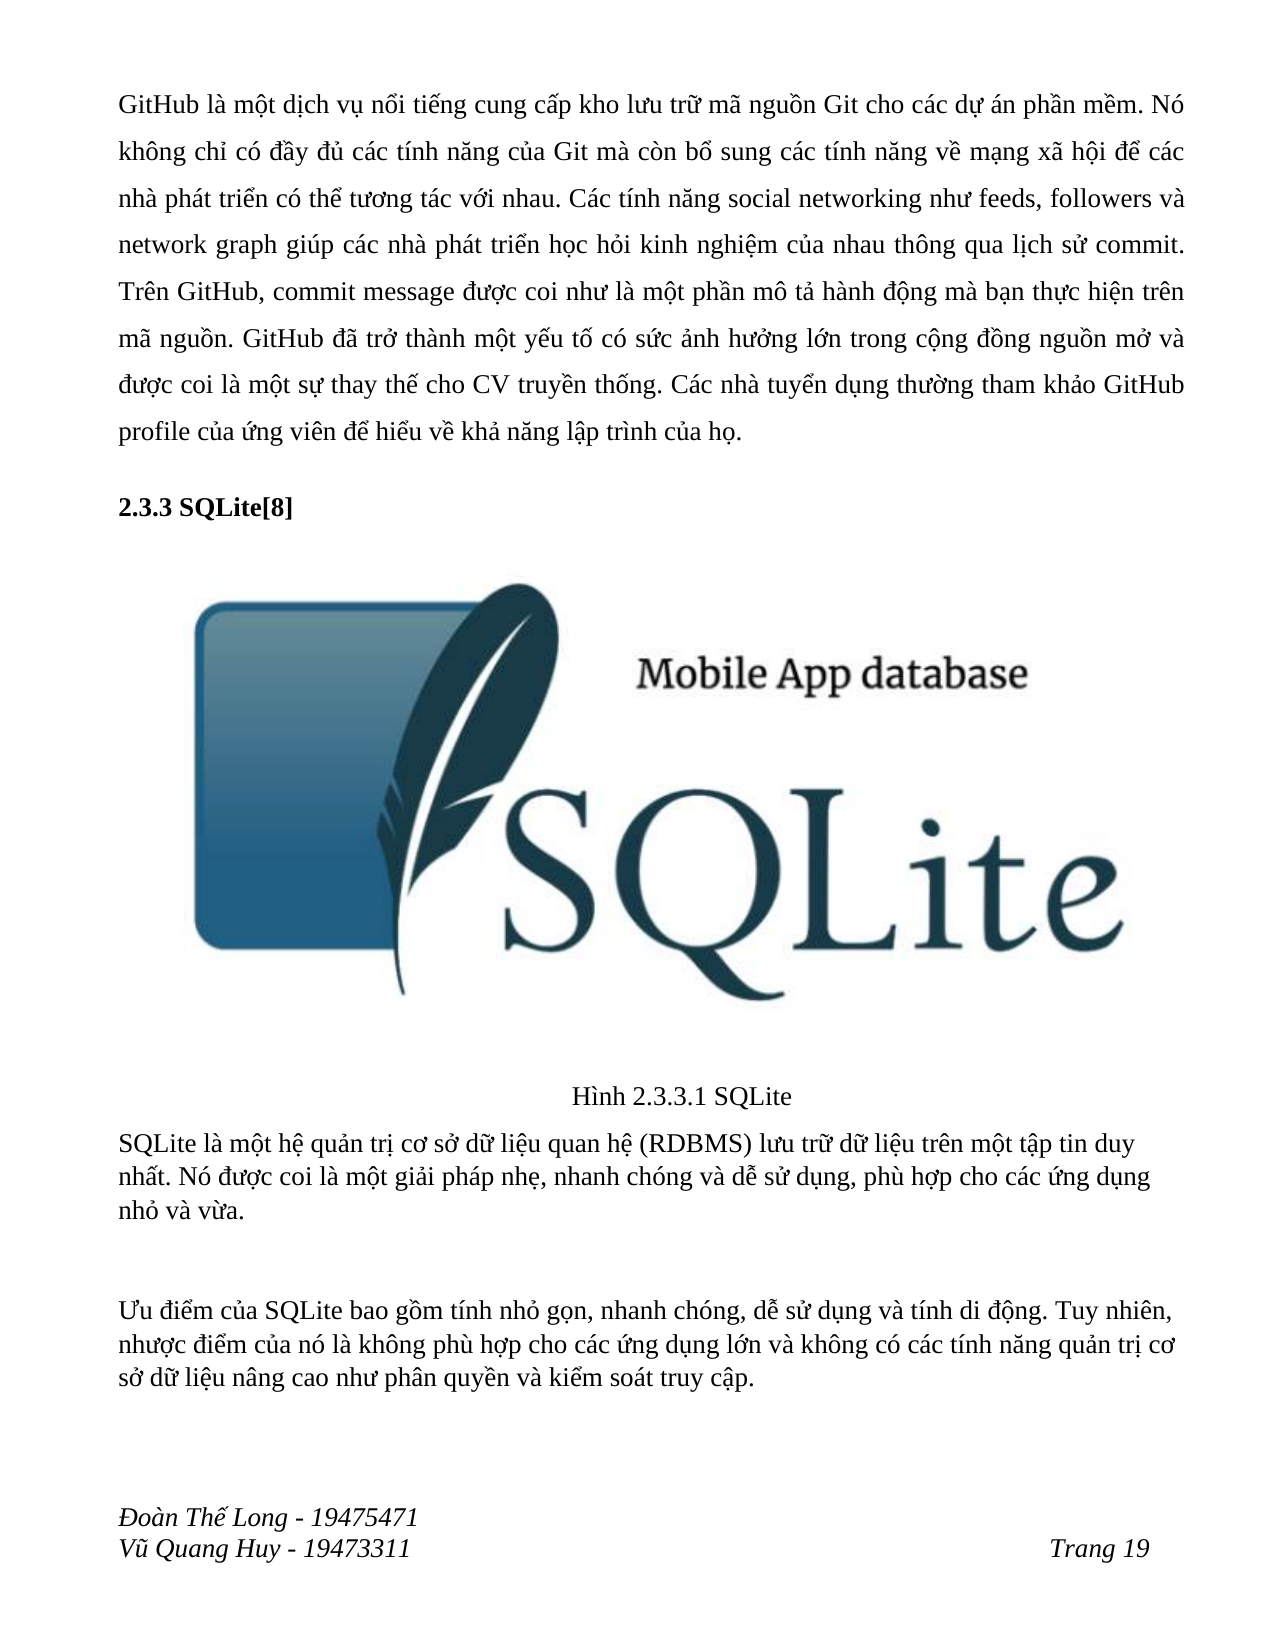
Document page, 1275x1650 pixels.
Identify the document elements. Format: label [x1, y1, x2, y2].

picture [177, 537, 1153, 1066]
